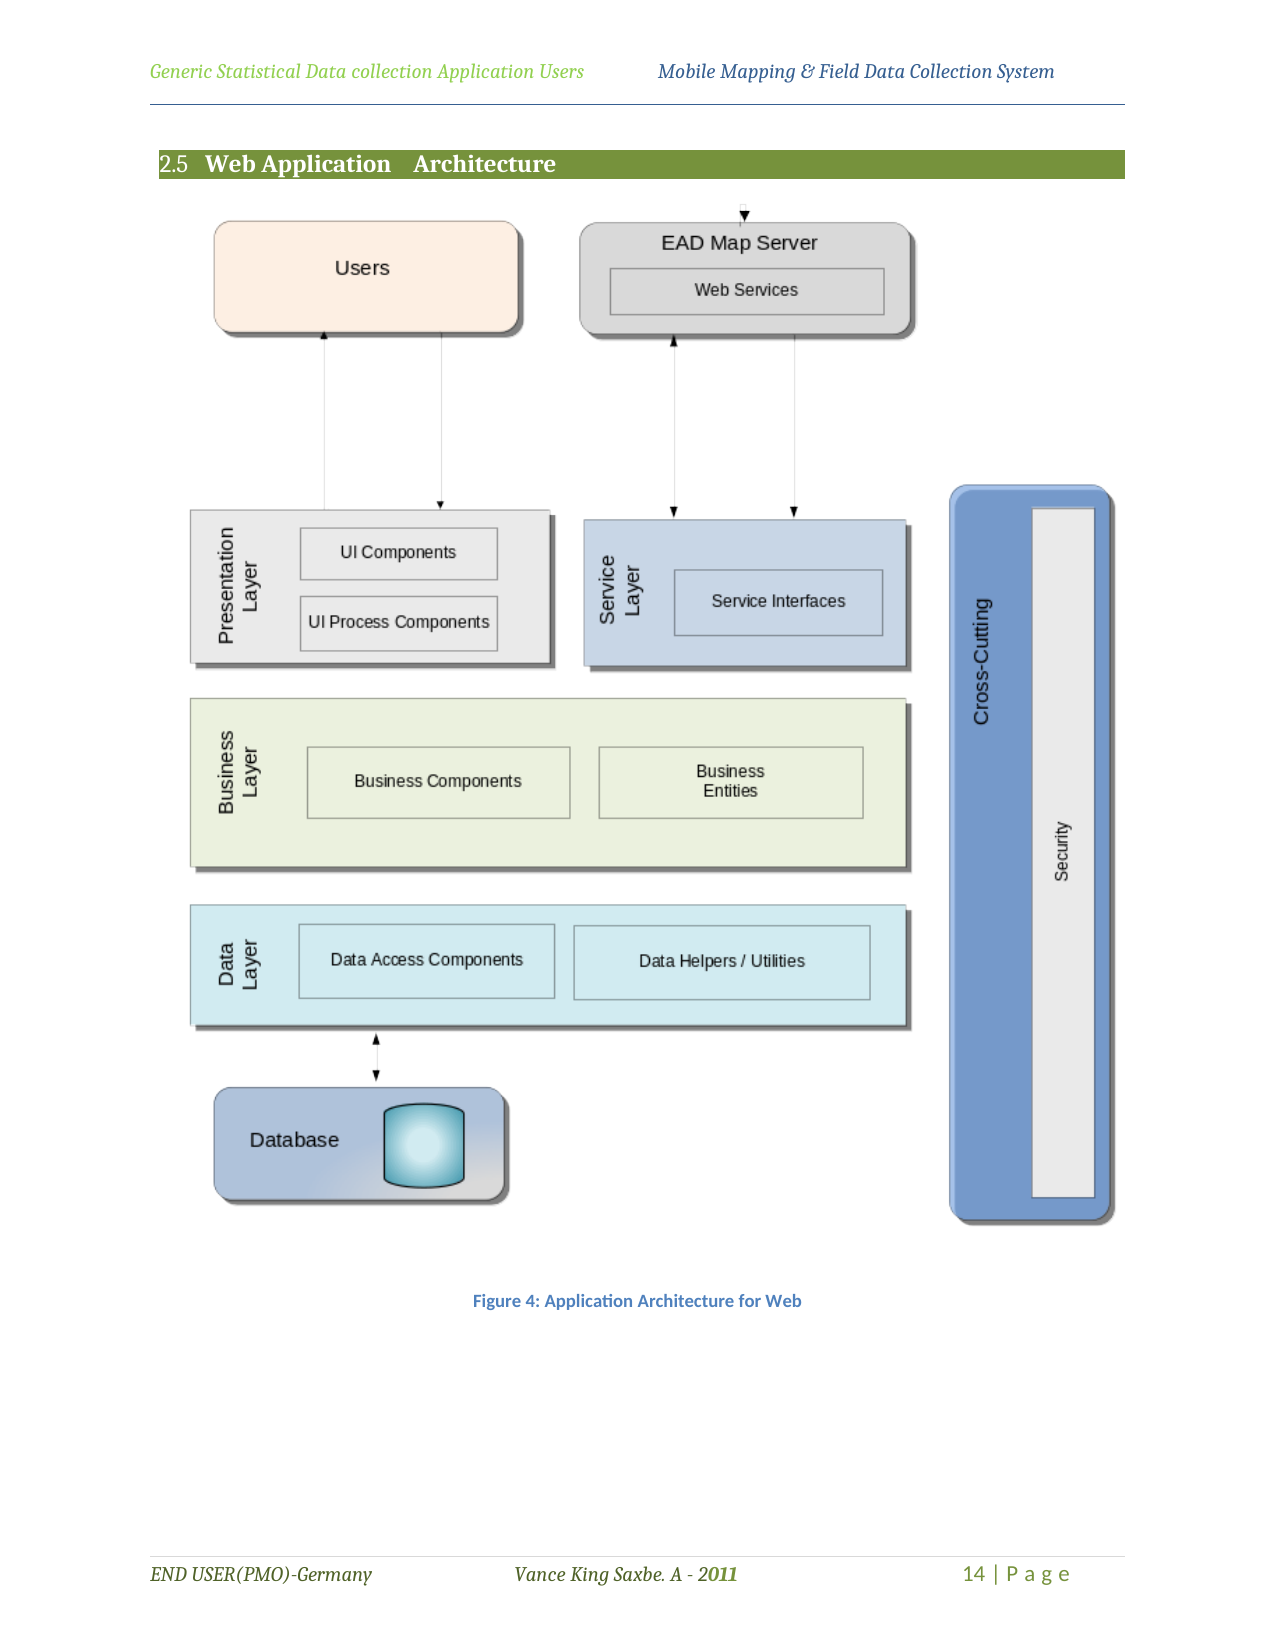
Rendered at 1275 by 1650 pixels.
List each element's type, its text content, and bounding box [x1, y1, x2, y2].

text Figure 4: Application Architecture for Web [150, 1289, 1125, 1312]
subtitle Web Application Architecture [159, 150, 1125, 179]
